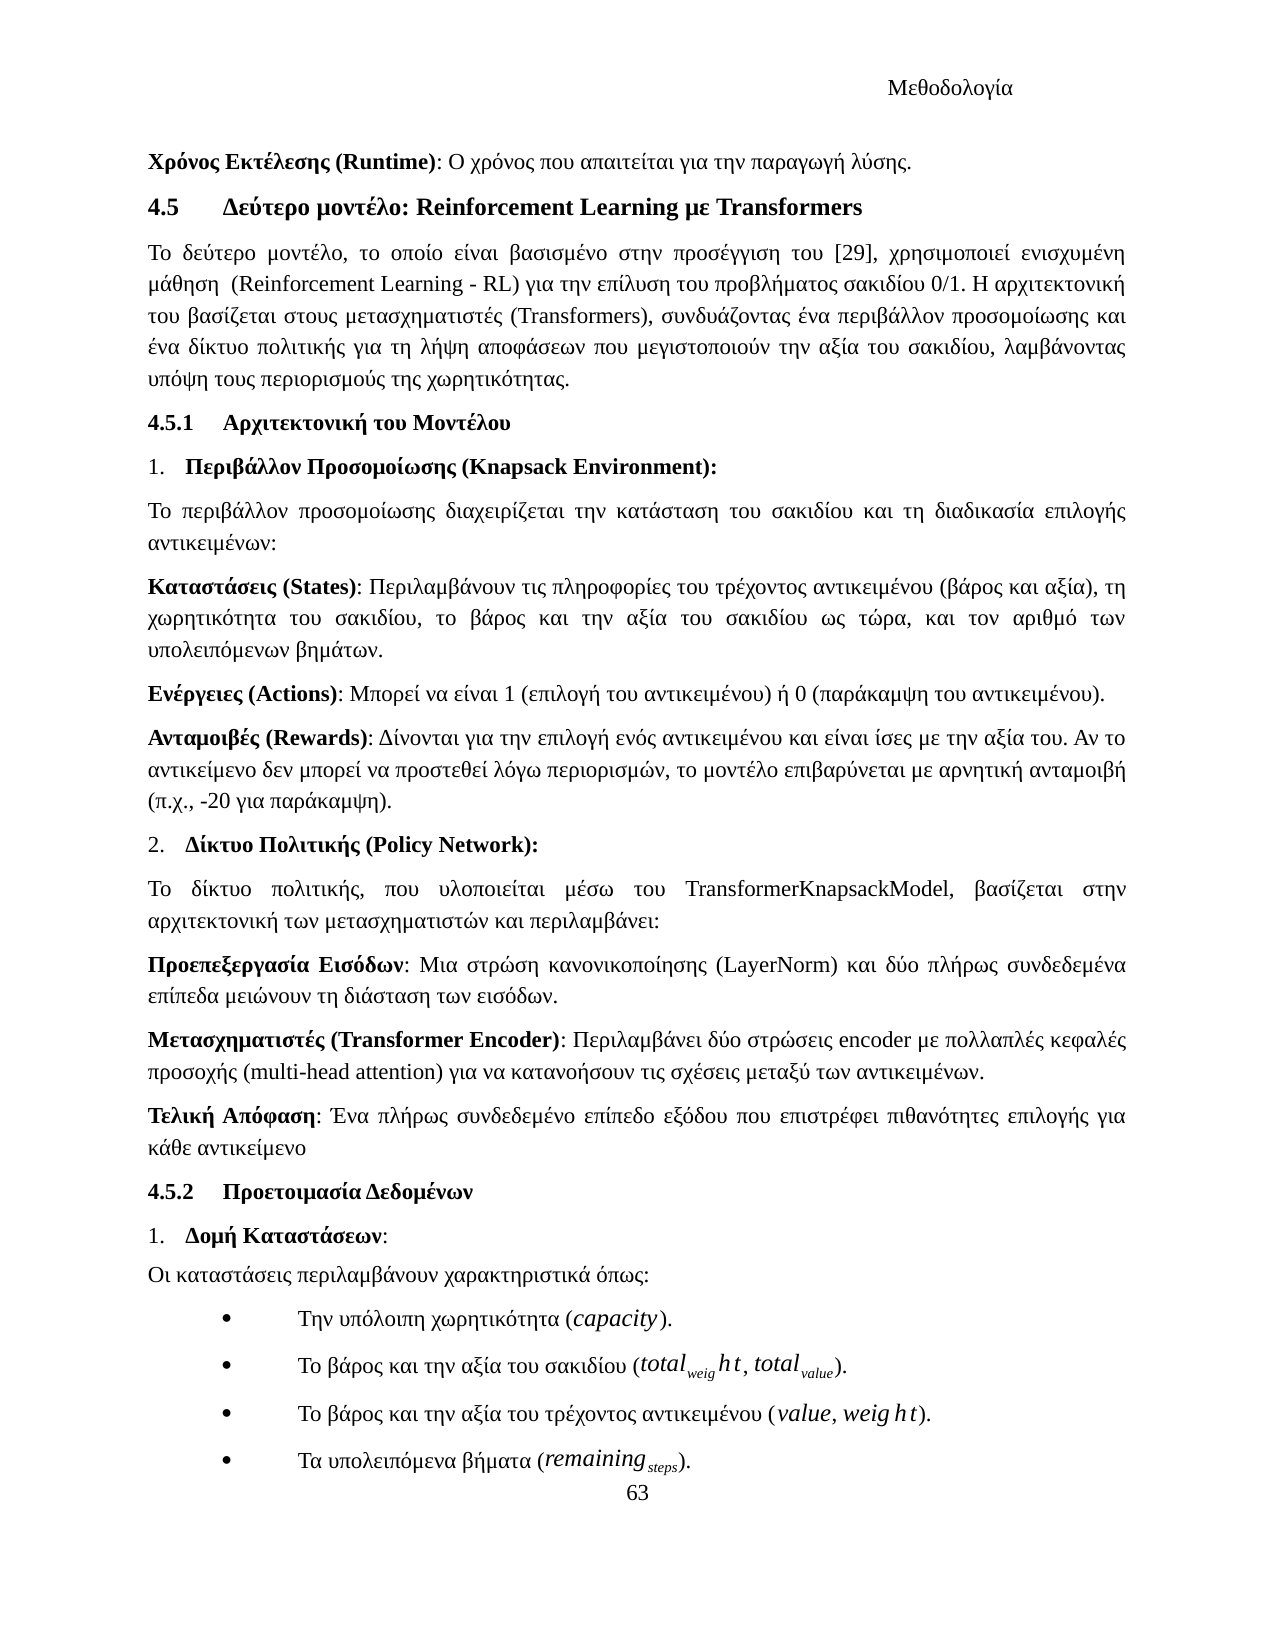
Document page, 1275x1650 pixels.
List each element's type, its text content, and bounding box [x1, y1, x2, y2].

list Δομή Καταστάσεων: [148, 1222, 1127, 1248]
list Το βάρος και την αξία του τρέχοντος αντικειμένου (, ). [223, 1399, 1127, 1427]
list Δίκτυο Πολιτικής (Policy Network): [148, 831, 1127, 858]
text Χρόνος Εκτέλεσης (Runtime): Ο χρόνος που απαιτείται για την παραγωγή λύσης. [148, 148, 1127, 174]
list Το βάρος και την αξία του σακιδίου (, ). [223, 1350, 1127, 1381]
text Ανταμοιβές (Rewards): Δίνονται για την επιλογή ενός αντικειμένου και είναι ίσες με την αξία του. Αν το αντικείμενο δεν μπορεί να προστεθεί λόγω περιορισμών, το μοντέλο επιβαρύνεται με αρνητική ανταμοιβή (π.χ., -20 για παράκαμψη). [148, 724, 1127, 813]
subtitle Δεύτερο μοντέλο: Reinforcement Learning με Transformers [148, 192, 1127, 221]
text Προεπεξεργασία Εισόδων: Μια στρώση κανονικοποίησης (LayerNorm) και δύο πλήρως συνδεδεμένα επίπεδα μειώνουν τη διάσταση των εισόδων. [148, 951, 1127, 1009]
list Περιβάλλον Προσομοίωσης (Knapsack Environment): [148, 453, 1127, 479]
text Καταστάσεις (States): Περιλαμβάνουν τις πληροφορίες του τρέχοντος αντικειμένου (βάρος και αξία), τη χωρητικότητα του σακιδίου, το βάρος και την αξία του σακιδίου ως τώρα, και τον αριθμό των υπολειπόμενων βημάτων. [148, 573, 1127, 662]
text Το περιβάλλον προσομοίωσης διαχειρίζεται την κατάσταση του σακιδίου και τη διαδικασία επιλογής αντικειμένων: [148, 497, 1127, 555]
text Το δίκτυο πολιτικής, που υλοποιείται μέσω του TransformerKnapsackModel, βασίζεται στην αρχιτεκτονική των μετασχηματιστών και περιλαμβάνει: [148, 875, 1127, 933]
subtitle Αρχιτεκτονική του Μοντέλου [148, 409, 1127, 435]
text Τελική Απόφαση: Ένα πλήρως συνδεδεμένο επίπεδο εξόδου που επιστρέφει πιθανότητες επιλογής για κάθε αντικείμενο [148, 1102, 1127, 1160]
list Την υπόλοιπη χωρητικότητα (). [223, 1305, 1127, 1332]
subtitle Προετοιμασία Δεδομένων [148, 1178, 1127, 1204]
list Τα υπολειπόμενα βήματα (). [223, 1444, 1127, 1476]
text Μετασχηματιστές (Transformer Encoder): Περιλαμβάνει δύο στρώσεις encoder με πολλαπλές κεφαλές προσοχής (multi-head attention) για να κατανοήσουν τις σχέσεις μεταξύ των αντικειμένων. [148, 1027, 1127, 1084]
text Το δεύτερο μοντέλο, το οποίο είναι βασισμένο στην προσέγγιση του [29], χρησιμοποιεί ενισχυμένη μάθηση (Reinforcement Learning - RL) για την επίλυση του προβλήματος σακιδίου 0/1. Η αρχιτεκτονική του βασίζεται στους μετασχηματιστές (Transformers), συνδυάζοντας ένα περιβάλλον προσομοίωσης και ένα δίκτυο πολιτικής για τη λήψη αποφάσεων που μεγιστοποιούν την αξία του σακιδίου, λαμβάνοντας υπόψη τους περιορισμούς της χωρητικότητας. [148, 239, 1127, 391]
text Οι καταστάσεις περιλαμβάνουν χαρακτηριστικά όπως: [148, 1261, 1127, 1287]
text Ενέργειες (Actions): Μπορεί να είναι 1 (επιλογή του αντικειμένου) ή 0 (παράκαμψη του αντικειμένου). [148, 680, 1127, 706]
